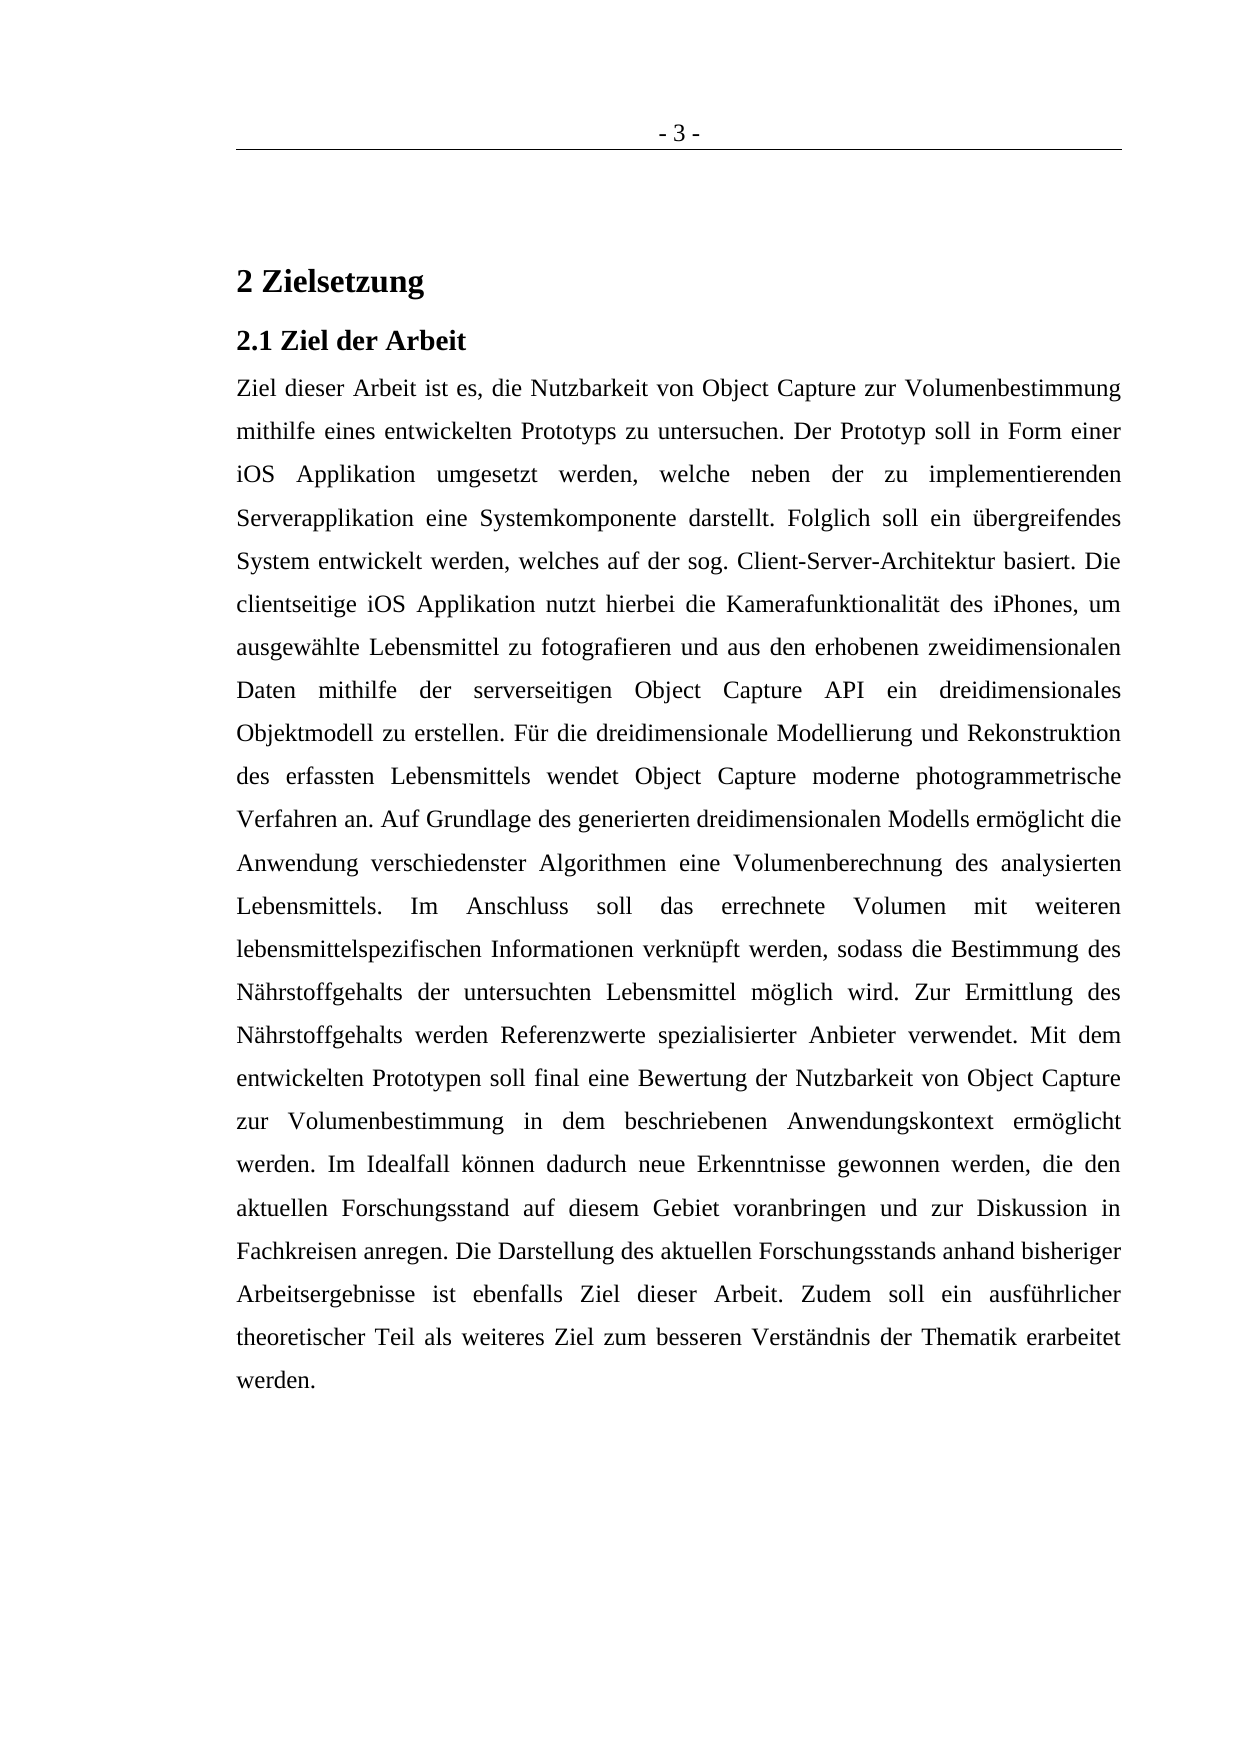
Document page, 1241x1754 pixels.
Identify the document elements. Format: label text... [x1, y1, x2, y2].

text 2.1 Ziel der Arbeit [236, 323, 1122, 356]
text Ziel dieser Arbeit ist es, die Nutzbarkeit von Object Capture zur Volumenbestimmung mithilfe eines entwickelten Prototyps zu untersuchen. Der Prototyp soll in Form einer iOS Applikation umgesetzt werden, welche neben der zu implementierenden Serverapplikation eine Systemkomponente darstellt. Folglich soll ein übergreifendes System entwickelt werden, welches auf der sog. Client-Server-Architektur basiert. Die clientseitige iOS Applikation nutzt hierbei die Kamerafunktionalität des iPhones, um ausgewählte Lebensmittel zu fotografieren und aus den erhobenen zweidimensionalen Daten mithilfe der serverseitigen Object Capture API ein dreidimensionales Objektmodell zu erstellen. Für die dreidimensionale Modellierung und Rekonstruktion des erfassten Lebensmittels wendet Object Capture moderne photogrammetrische Verfahren an. Auf Grundlage des generierten dreidimensionalen Modells ermöglicht die Anwendung verschiedenster Algorithmen eine Volumenberechnung des analysierten Lebensmittels. Im Anschluss soll das errechnete Volumen mit weiteren lebensmittelspezifischen Informationen verknüpft werden, sodass die Bestimmung des Nährstoffgehalts der untersuchten Lebensmittel möglich wird. Zur Ermittlung des Nährstoffgehalts werden Referenzwerte spezialisierter Anbieter verwendet. Mit dem entwickelten Prototypen soll final eine Bewertung der Nutzbarkeit von Object Capture zur Volumenbestimmung in dem beschriebenen Anwendungskontext ermöglicht werden. Im Idealfall können dadurch neue Erkenntnisse gewonnen werden, die den aktuellen Forschungsstand auf diesem Gebiet voranbringen und zur Diskussion in Fachkreisen anregen. Die Darstellung des aktuellen Forschungsstands anhand bisheriger Arbeitsergebnisse ist ebenfalls Ziel dieser Arbeit. Zudem soll ein ausführlicher theoretischer Teil als weiteres Ziel zum besseren Verständnis der Thematik erarbeitet werden. [236, 373, 1122, 1394]
text 2 Zielsetzung [236, 261, 1122, 299]
